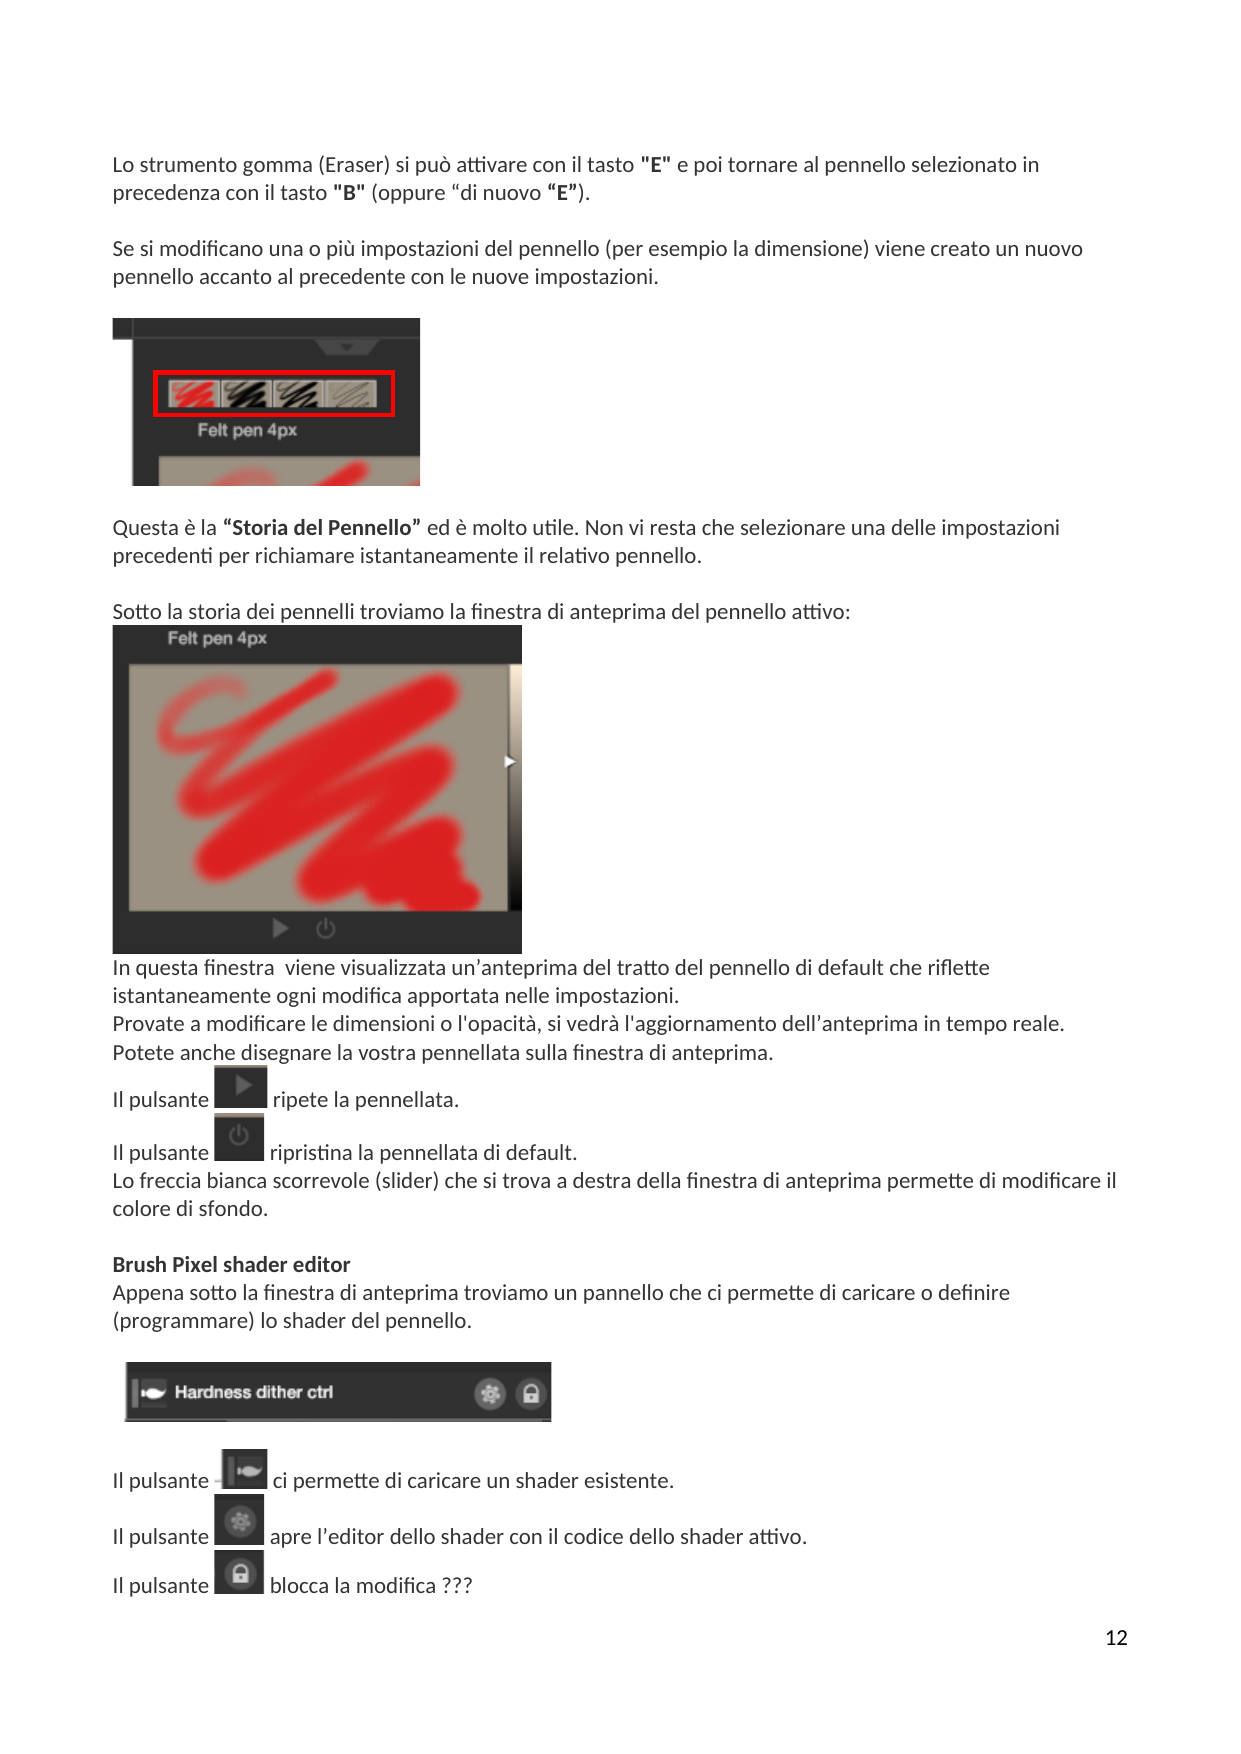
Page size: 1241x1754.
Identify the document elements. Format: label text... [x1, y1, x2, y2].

text Il pulsante blocca la modifica ??? [112, 1550, 1128, 1600]
text Sotto la storia dei pennelli troviamo la finestra di anteprima del pennello attivo: [112, 597, 1128, 625]
picture [112, 318, 421, 486]
text Lo freccia bianca scorrevole (slider) che si trova a destra della finestra di anteprima permette di modificare il colore di sfondo. [112, 1166, 1128, 1222]
picture [112, 625, 522, 954]
picture [214, 1065, 268, 1108]
picture [214, 1449, 268, 1489]
text Brush Pixel shader editor [112, 1250, 1128, 1278]
picture [214, 1113, 265, 1161]
text Il pulsante ripete la pennellata. [112, 1066, 1128, 1113]
text Il pulsante ripristina la pennellata di default. [112, 1113, 1128, 1166]
picture [214, 1494, 265, 1545]
picture [112, 1362, 552, 1422]
text Il pulsante ci permette di caricare un shader esistente. [112, 1450, 1128, 1494]
text Il pulsante apre l’editor dello shader con il codice dello shader attivo. [112, 1494, 1128, 1550]
picture [214, 1550, 265, 1594]
text Lo strumento gomma (Eraser) si può attivare con il tasto "E" e poi tornare al pennello selezionato in precedenza con il tasto "B" (oppure “di nuovo “E”). Se si modificano una o più impostazioni del pennello (per esempio la dimensione) viene creato un nuovo pennello accanto al precedente con le nuove impostazioni. Questa è la “Storia del Pennello” ed è molto utile. Non vi resta che selezionare una delle impostazioni precedenti per richiamare istantaneamente il relativo pennello. [112, 150, 1128, 597]
text Appena sotto la finestra di anteprima troviamo un pannello che ci permette di caricare o definire (programmare) lo shader del pennello. [112, 1278, 1128, 1334]
text Potete anche disegnare la vostra pennellata sulla finestra di anteprima. [112, 1038, 1128, 1066]
